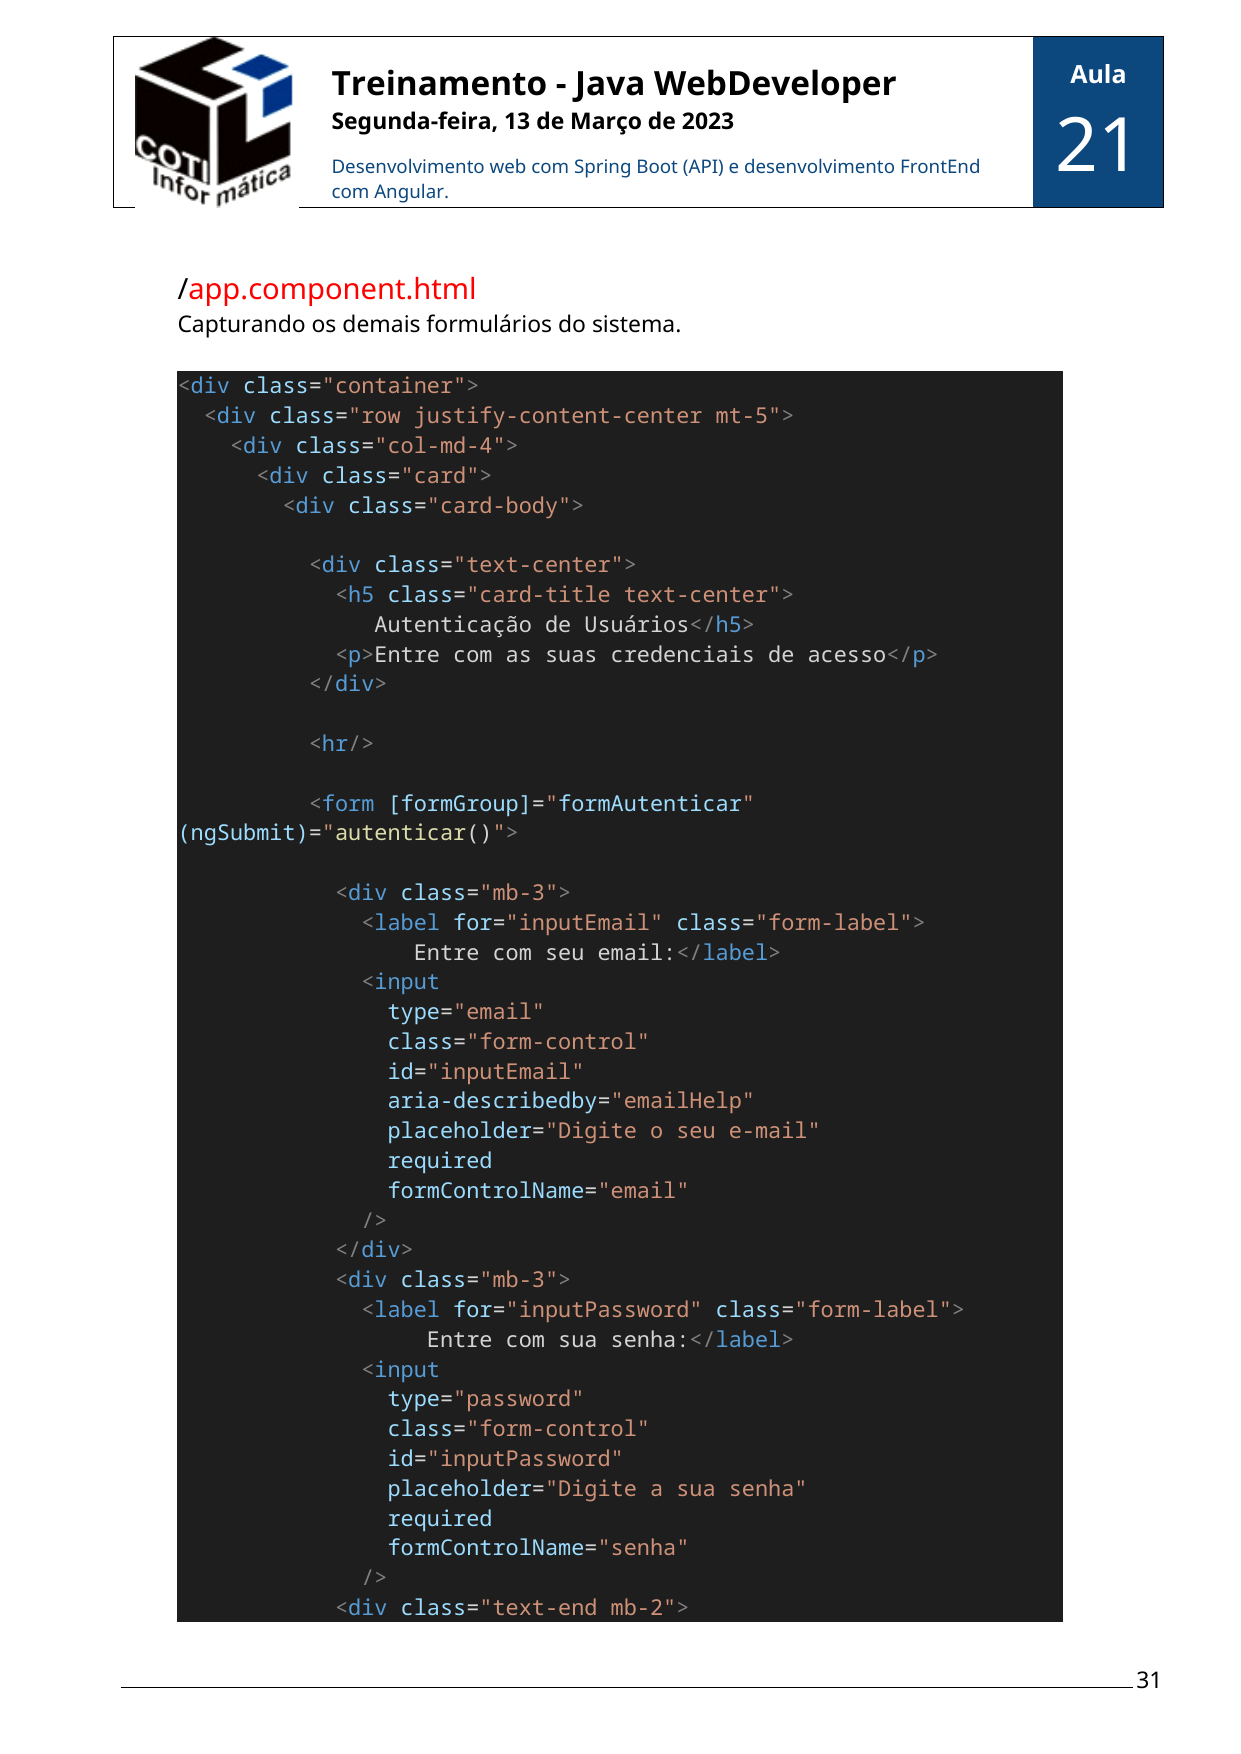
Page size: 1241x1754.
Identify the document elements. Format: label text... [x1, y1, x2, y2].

text <div class="row justify-content-center mt-5"> [177, 400, 1063, 430]
text type="email" [177, 996, 1063, 1026]
text <div class="card"> [177, 460, 1063, 490]
text required [177, 1503, 1063, 1532]
text <form [formGroup]="formAutenticar" (ngSubmit)="autenticar()"> [177, 788, 1063, 847]
text Capturando os demais formulários do sistema. [177, 308, 1063, 339]
text <p>Entre com as suas credenciais de acesso</p> [177, 639, 1063, 668]
text <label for="inputEmail" class="form-label"> [177, 907, 1063, 937]
text <h5 class="card-title text-center"> [177, 579, 1063, 609]
text <div class="col-md-4"> [177, 430, 1063, 460]
text class="form-control" [177, 1026, 1063, 1056]
text <div class="text-end mb-2"> [177, 1592, 1063, 1622]
text placeholder="Digite o seu e-mail" [177, 1115, 1063, 1145]
text <div class="mb-3"> [177, 1264, 1063, 1294]
text <div class="text-center"> [177, 549, 1063, 579]
text Entre com sua senha:</label> [177, 1324, 1063, 1354]
text placeholder="Digite a sua senha" [177, 1473, 1063, 1503]
text formControlName="senha" [177, 1532, 1063, 1562]
text Entre com seu email:</label> [177, 937, 1063, 966]
text <label for="inputPassword" class="form-label"> [177, 1294, 1063, 1324]
text type="password" [177, 1383, 1063, 1413]
text /> [177, 1205, 1063, 1234]
text Autenticação de Usuários</h5> [177, 609, 1063, 639]
text /app.component.html [177, 268, 1063, 308]
text </div> [177, 1234, 1063, 1264]
text id="inputPassword" [177, 1443, 1063, 1473]
text <div class="mb-3"> [177, 877, 1063, 907]
text <hr/> [177, 728, 1063, 758]
text </div> [177, 668, 1063, 698]
text <div class="container"> [177, 371, 1063, 400]
text <input [177, 1354, 1063, 1383]
text <div class="card-body"> [177, 490, 1063, 519]
text required [177, 1145, 1063, 1175]
text formControlName="email" [177, 1175, 1063, 1205]
text <input [177, 966, 1063, 996]
text id="inputEmail" [177, 1056, 1063, 1086]
text class="form-control" [177, 1413, 1063, 1443]
text aria-describedby="emailHelp" [177, 1086, 1063, 1115]
text /> [177, 1562, 1063, 1592]
